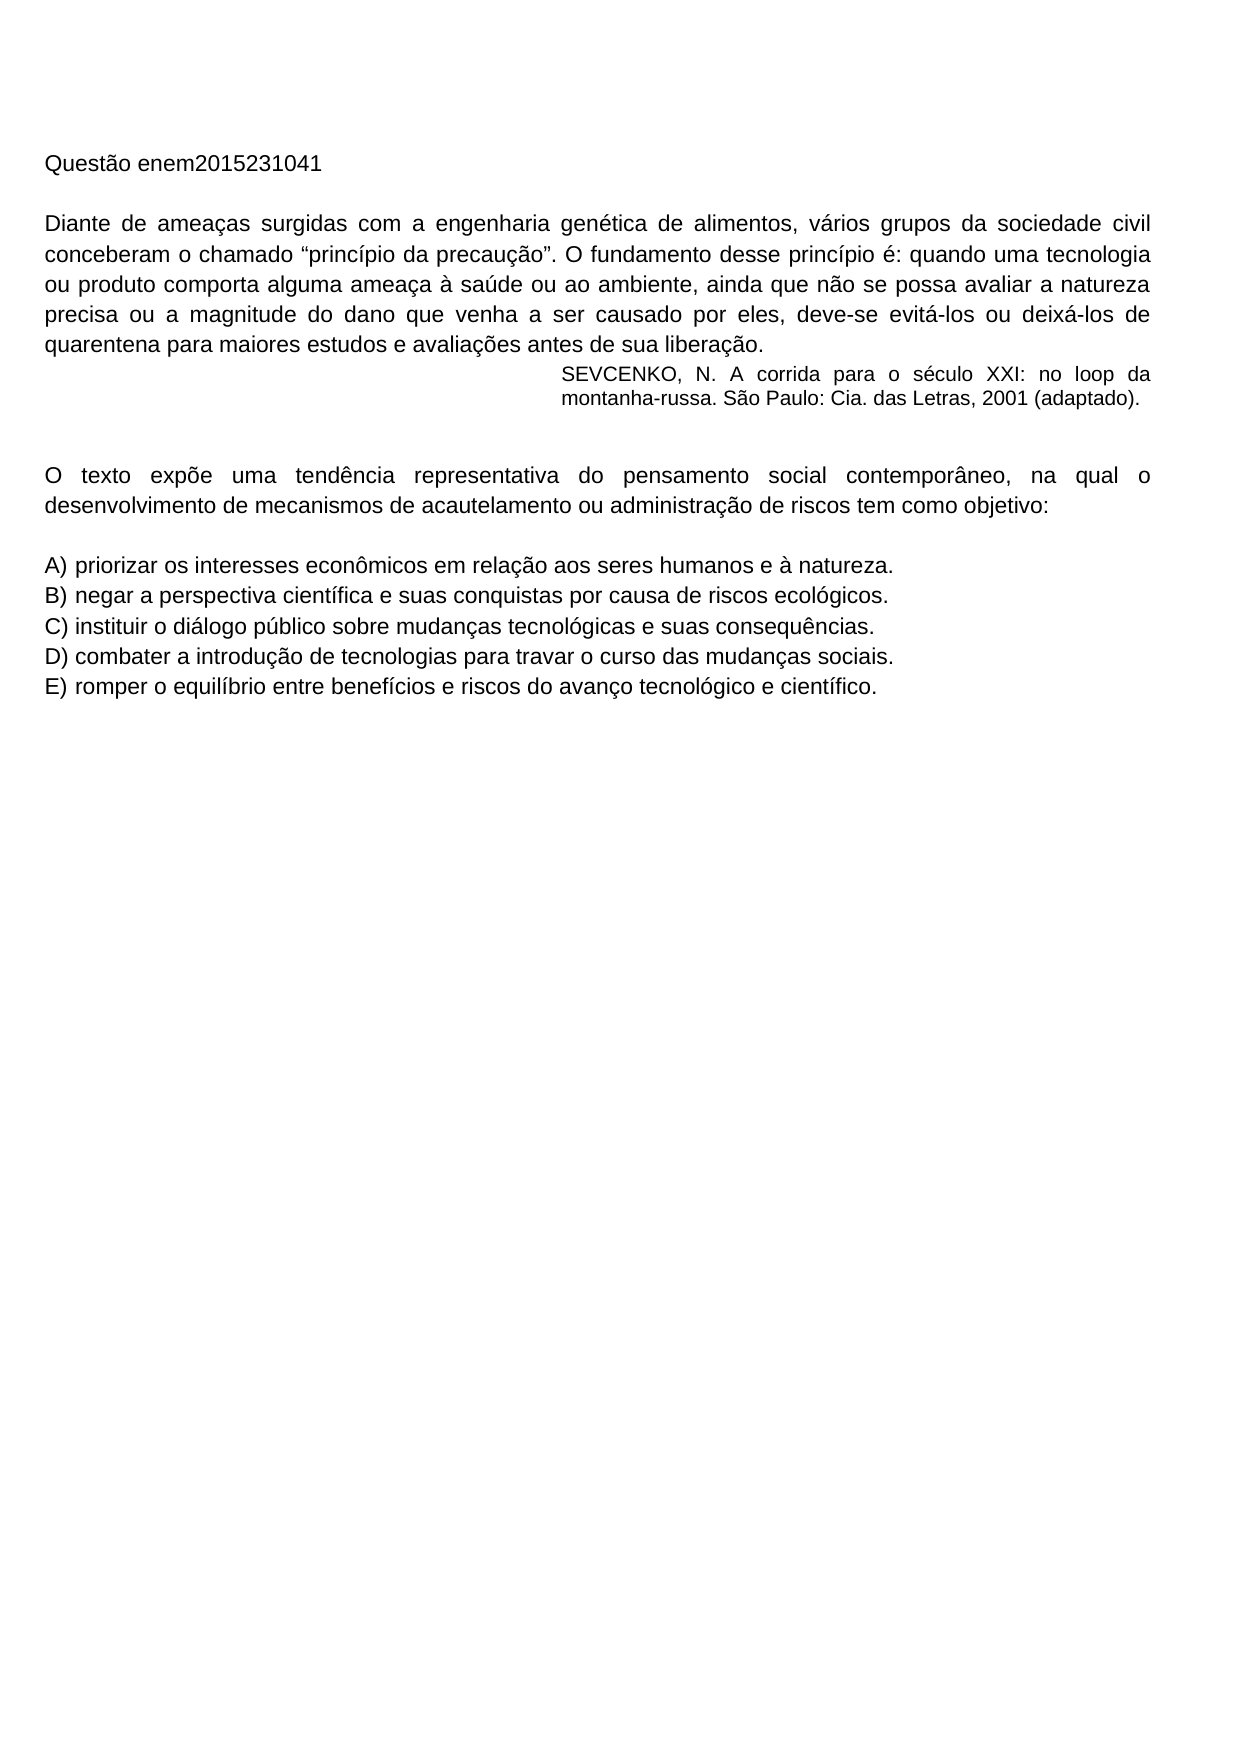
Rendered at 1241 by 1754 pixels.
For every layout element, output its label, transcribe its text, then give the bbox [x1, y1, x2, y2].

text Diante de ameaças surgidas com a engenharia genética de alimentos, vários grupos da sociedade civil conceberam o chamado “princípio da precaução”. O fundamento desse princípio é: quando uma tecnologia ou produto comporta alguma ameaça à saúde ou ao ambiente, ainda que não se possa avaliar a natureza precisa ou a magnitude do dano que venha a ser causado por eles, deve-se evitá-los ou deixá-los de quarentena para maiores estudos e avaliações antes de sua liberação. [44, 210, 1151, 358]
text SEVCENKO, N. A corrida para o século XXI: no loop da montanha-russa. São Paulo: Cia. das Letras, 2001 (adaptado). [561, 361, 1151, 409]
list instituir o diálogo público sobre mudanças tecnológicas e suas consequências. [44, 613, 1151, 639]
text O texto expõe uma tendência representativa do pensamento social contemporâneo, na qual o desenvolvimento de mecanismos de acautelamento ou administração de riscos tem como objetivo: [44, 462, 1151, 518]
list romper o equilíbrio entre benefícios e riscos do avanço tecnológico e científico. [44, 673, 1151, 699]
list priorizar os interesses econômicos em relação aos seres humanos e à natureza. [44, 552, 1151, 578]
list combater a introdução de tecnologias para travar o curso das mudanças sociais. [44, 643, 1151, 669]
list negar a perspectiva científica e suas conquistas por causa de riscos ecológicos. [44, 582, 1151, 609]
text Questão enem2015231041 [44, 150, 1151, 176]
